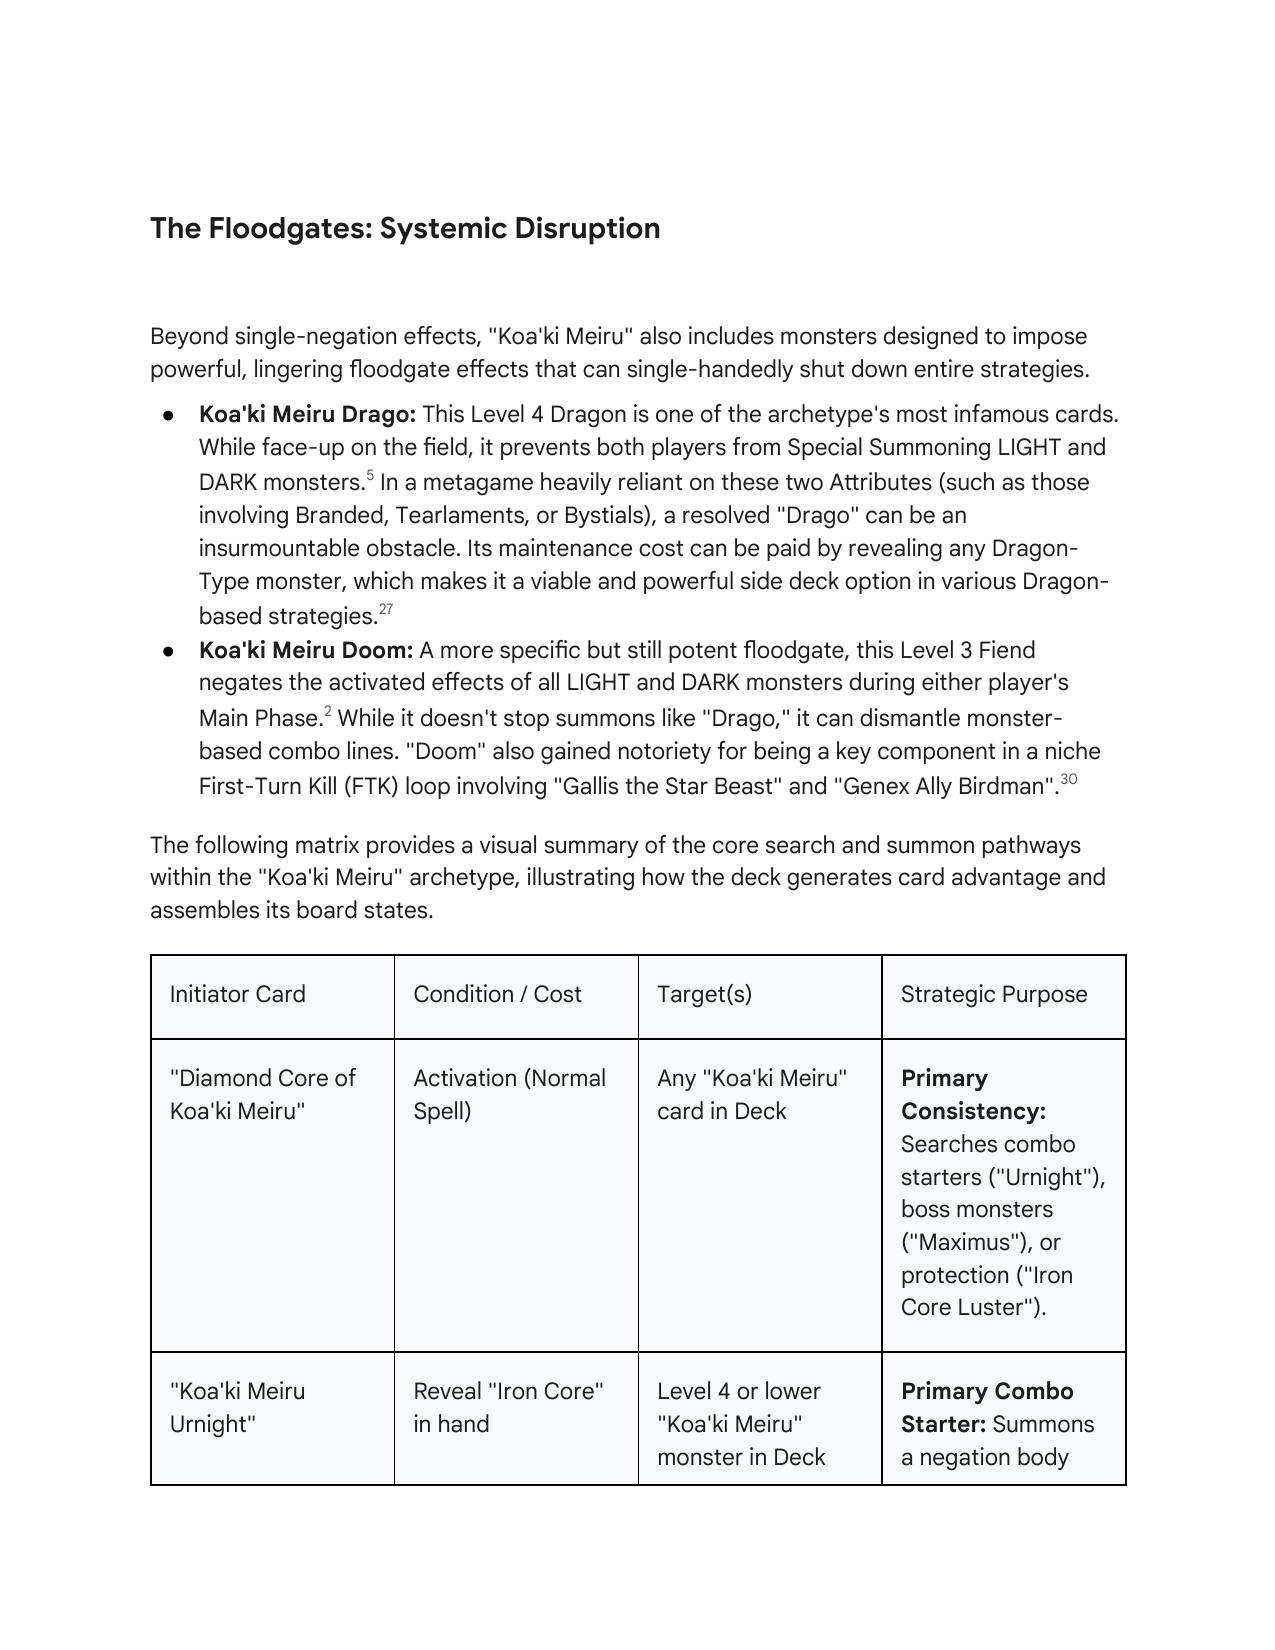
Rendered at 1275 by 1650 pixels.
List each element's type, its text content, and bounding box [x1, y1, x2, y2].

table_cell Activation (Normal Spell) [395, 1040, 638, 1351]
table_cell "Diamond Core of Koa'ki Meiru" [152, 1040, 394, 1351]
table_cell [639, 1353, 881, 1484]
text Beyond single-negation effects, "Koa'ki Meiru" also includes monsters designed to impose powerful, lingering floodgate effects that can single-handedly shut down entire strategies. [150, 323, 1125, 384]
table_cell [883, 1353, 1125, 1484]
table_header Condition / Cost [395, 956, 638, 1038]
table_cell Any "Koa'ki Meiru" card in Deck [639, 1040, 881, 1351]
text The following matrix provides a visual summary of the core search and summon pathways within the "Koa'ki Meiru" archetype, illustrating how the deck generates card advantage and assembles its board states. [150, 831, 1125, 925]
table_cell Primary Consistency: Searches combo starters ("Urnight"), boss monsters ("Maximus"), or protection ("Iron Core Luster"). [883, 1040, 1125, 1351]
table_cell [152, 1353, 394, 1484]
table_header Target(s) [639, 956, 881, 1038]
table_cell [395, 1353, 638, 1484]
table_header Strategic Purpose [883, 956, 1125, 1038]
table_header Initiator Card [152, 956, 394, 1038]
subtitle The Floodgates: Systemic Disruption [150, 211, 1125, 247]
list Koa'ki Meiru Drago: This Level 4 Dragon is one of the archetype's most infamous cards. While face-up on the field, it prevents both players from Special Summoning LIGHT and DARK monsters.5 In a metagame heavily reliant on these two Attributes (such as those involving Branded, Tearlaments, or Bystials), a resolved "Drago" can be an insurmountable obstacle. Its maintenance cost can be paid by revealing any Dragon-Type monster, which makes it a viable and powerful side deck option in various Dragon-based strategies.27 [161, 401, 1125, 632]
list Koa'ki Meiru Doom: A more specific but still potent floodgate, this Level 3 Fiend negates the activated effects of all LIGHT and DARK monsters during either player's Main Phase.2 While it doesn't stop summons like "Drago," it can dismantle monster-based combo lines. "Doom" also gained notoriety for being a key component in a niche First-Turn Kill (FTK) loop involving "Gallis the Star Beast" and "Genex Ally Birdman".30 [161, 636, 1125, 802]
